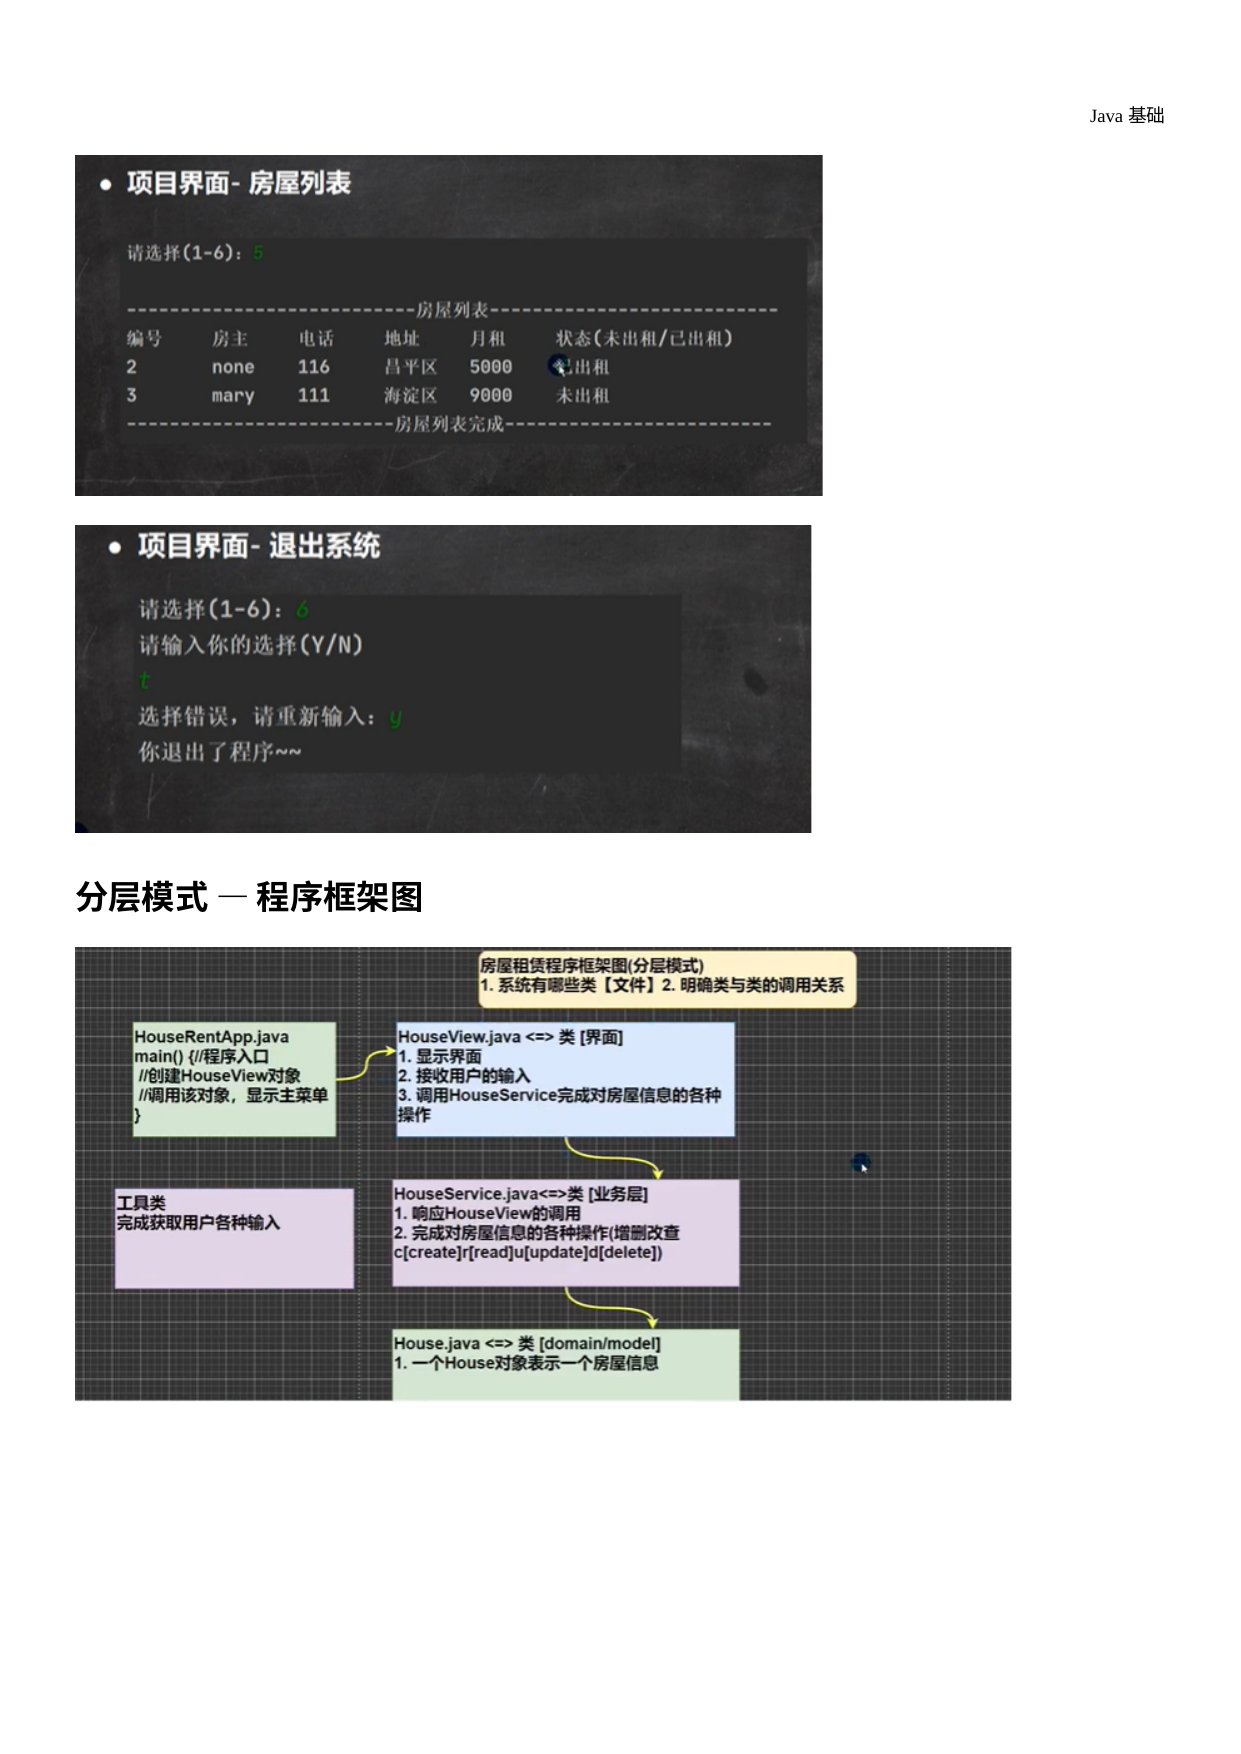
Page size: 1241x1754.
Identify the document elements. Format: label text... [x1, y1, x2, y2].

picture [75, 525, 812, 833]
picture [75, 947, 1012, 1402]
picture [75, 155, 823, 496]
subtitle 分层模式 — 程序框架图 [75, 856, 1165, 935]
